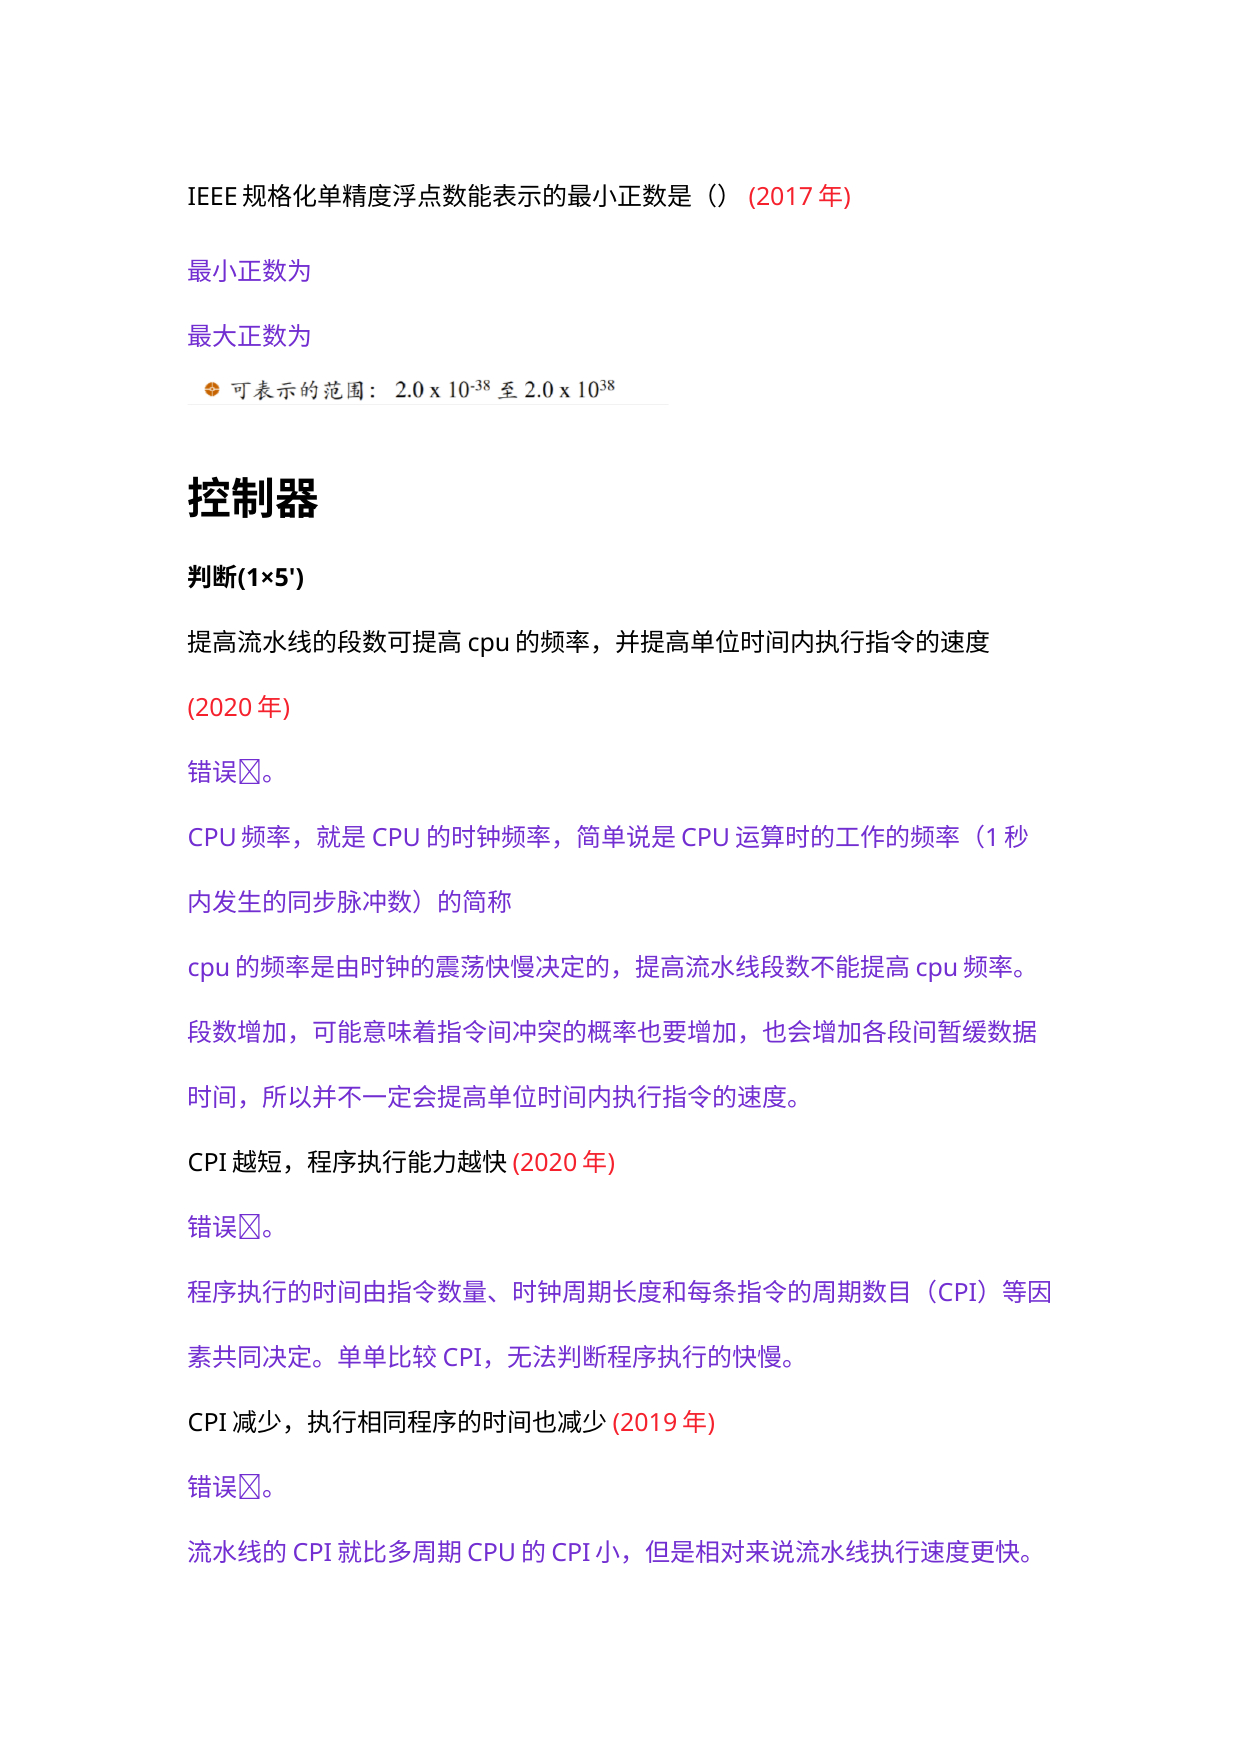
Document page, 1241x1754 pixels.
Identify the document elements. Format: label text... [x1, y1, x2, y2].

text 错误❌。 [187, 738, 1053, 803]
text 提高流水线的段数可提高cpu的频率，并提高单位时间内执行指令的速度 (2020年) [187, 608, 1053, 738]
text 判断(1×5') [187, 543, 1053, 608]
text 最大正数为 [187, 292, 1053, 357]
text 流水线的CPI就比多周期CPU的CPI小，但是相对来说流水线执行速度更快。 [187, 1518, 1053, 1583]
text 控制器 [187, 463, 1053, 528]
text 段数增加，可能意味着指令间冲突的概率也要增加，也会增加各段间暂缓数据时间，所以并不一定会提高单位时间内执行指令的速度。 [187, 998, 1053, 1128]
picture [187, 371, 669, 408]
text cpu的频率是由时钟的震荡快慢决定的，提高流水线段数不能提高cpu频率。 [187, 933, 1053, 998]
text 程序执行的时间由指令数量、时钟周期长度和每条指令的周期数目（CPI）等因素共同决定。单单比较CPI，无法判断程序执行的快慢。 [187, 1258, 1053, 1388]
text CPU频率，就是CPU的时钟频率，简单说是CPU运算时的工作的频率（1秒内发生的同步脉冲数）的简称 [187, 803, 1053, 933]
text 最小正数为 [187, 227, 1053, 292]
text 错误❌。 [187, 1193, 1053, 1258]
text 错误❌。 [187, 1453, 1053, 1518]
text IEEE规格化单精度浮点数能表示的最小正数是（） (2017年) [187, 162, 1053, 227]
text CPI越短，程序执行能力越快 (2020年) [187, 1128, 1053, 1193]
text CPI减少，执行相同程序的时间也减少 (2019年) [187, 1388, 1053, 1453]
